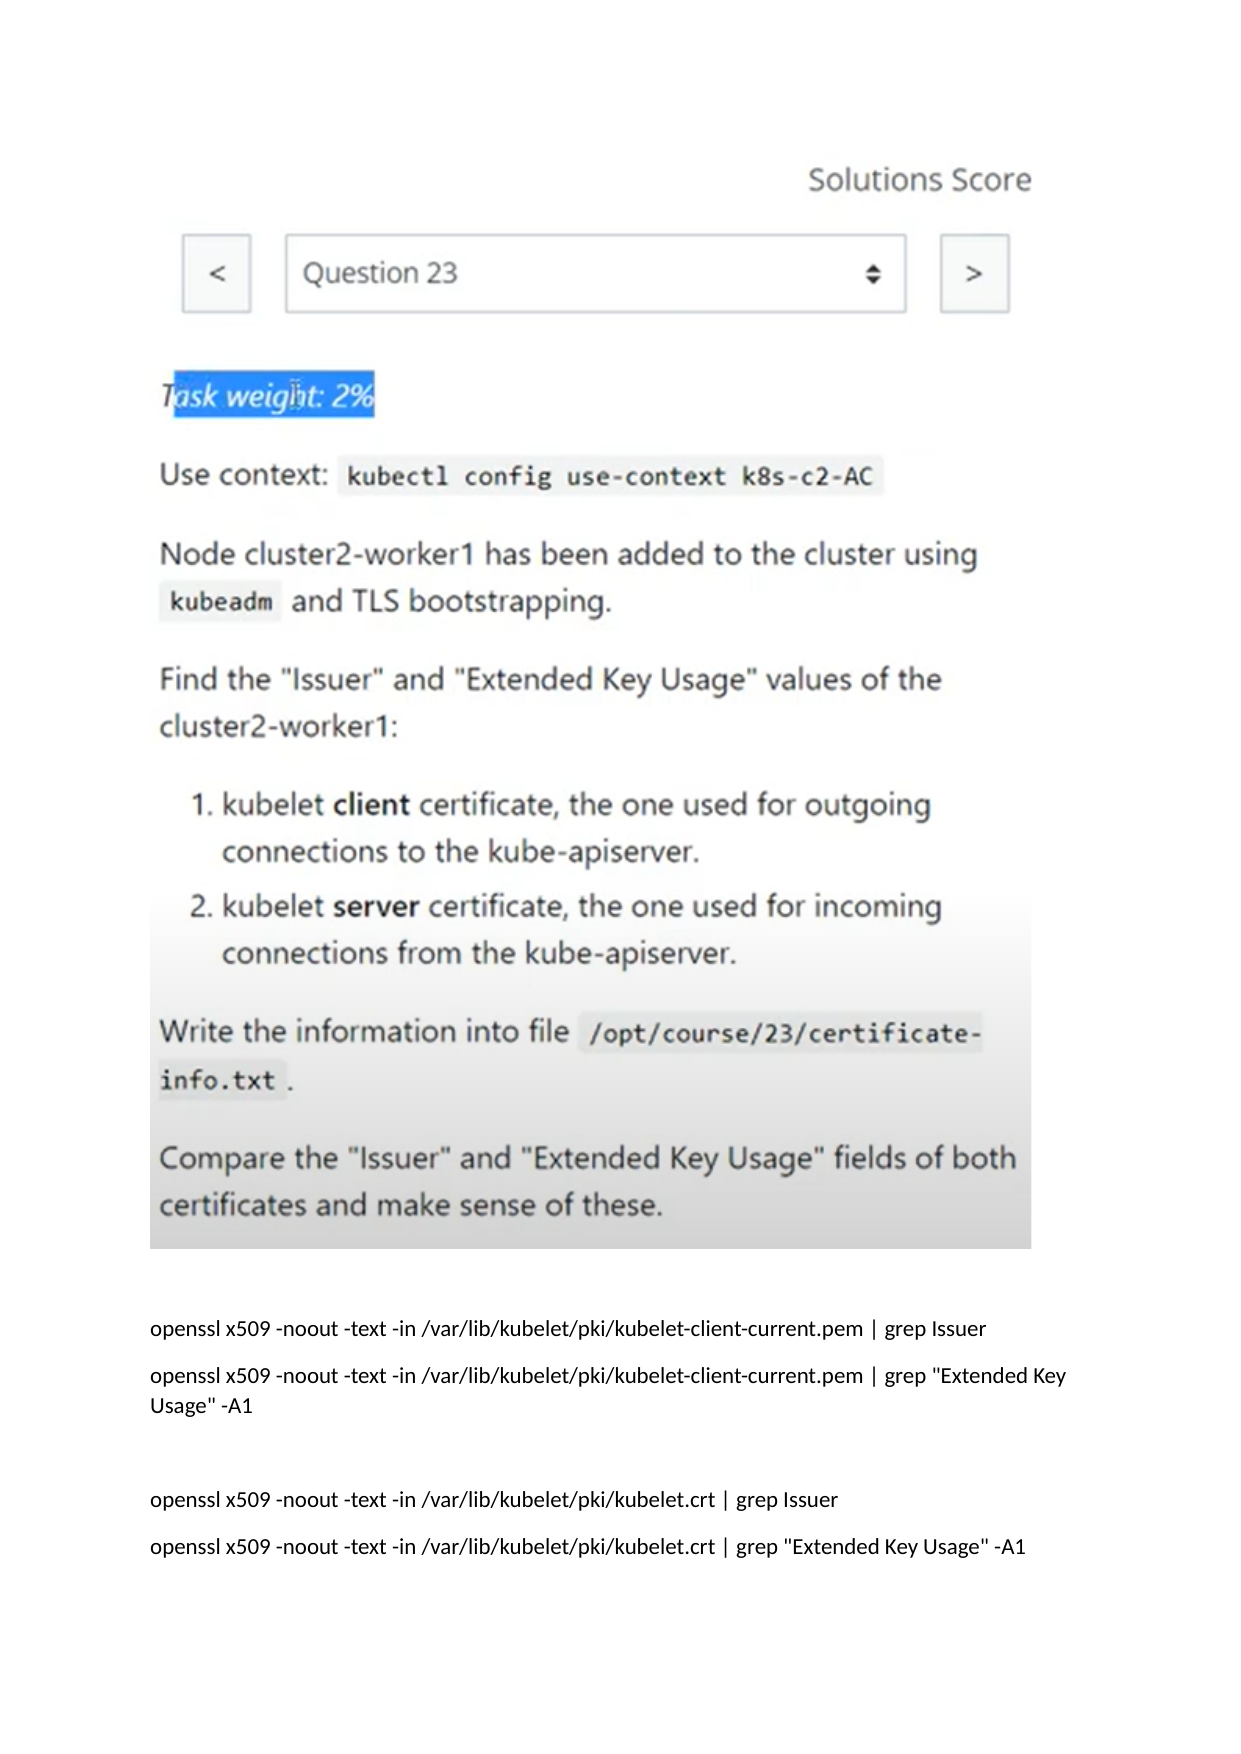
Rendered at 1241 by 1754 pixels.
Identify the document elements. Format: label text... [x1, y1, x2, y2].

picture [150, 150, 1032, 1249]
text openssl x509 -noout -text -in /var/lib/kubelet/pki/kubelet.crt | grep "Extended Key Usage" -A1 [150, 1532, 1090, 1560]
text openssl x509 -noout -text -in /var/lib/kubelet/pki/kubelet.crt | grep Issuer [150, 1485, 1090, 1513]
text openssl x509 -noout -text -in /var/lib/kubelet/pki/kubelet-client-current.pem | grep Issuer [150, 1314, 1090, 1342]
text openssl x509 -noout -text -in /var/lib/kubelet/pki/kubelet-client-current.pem | grep "Extended Key Usage" -A1 [150, 1361, 1090, 1419]
